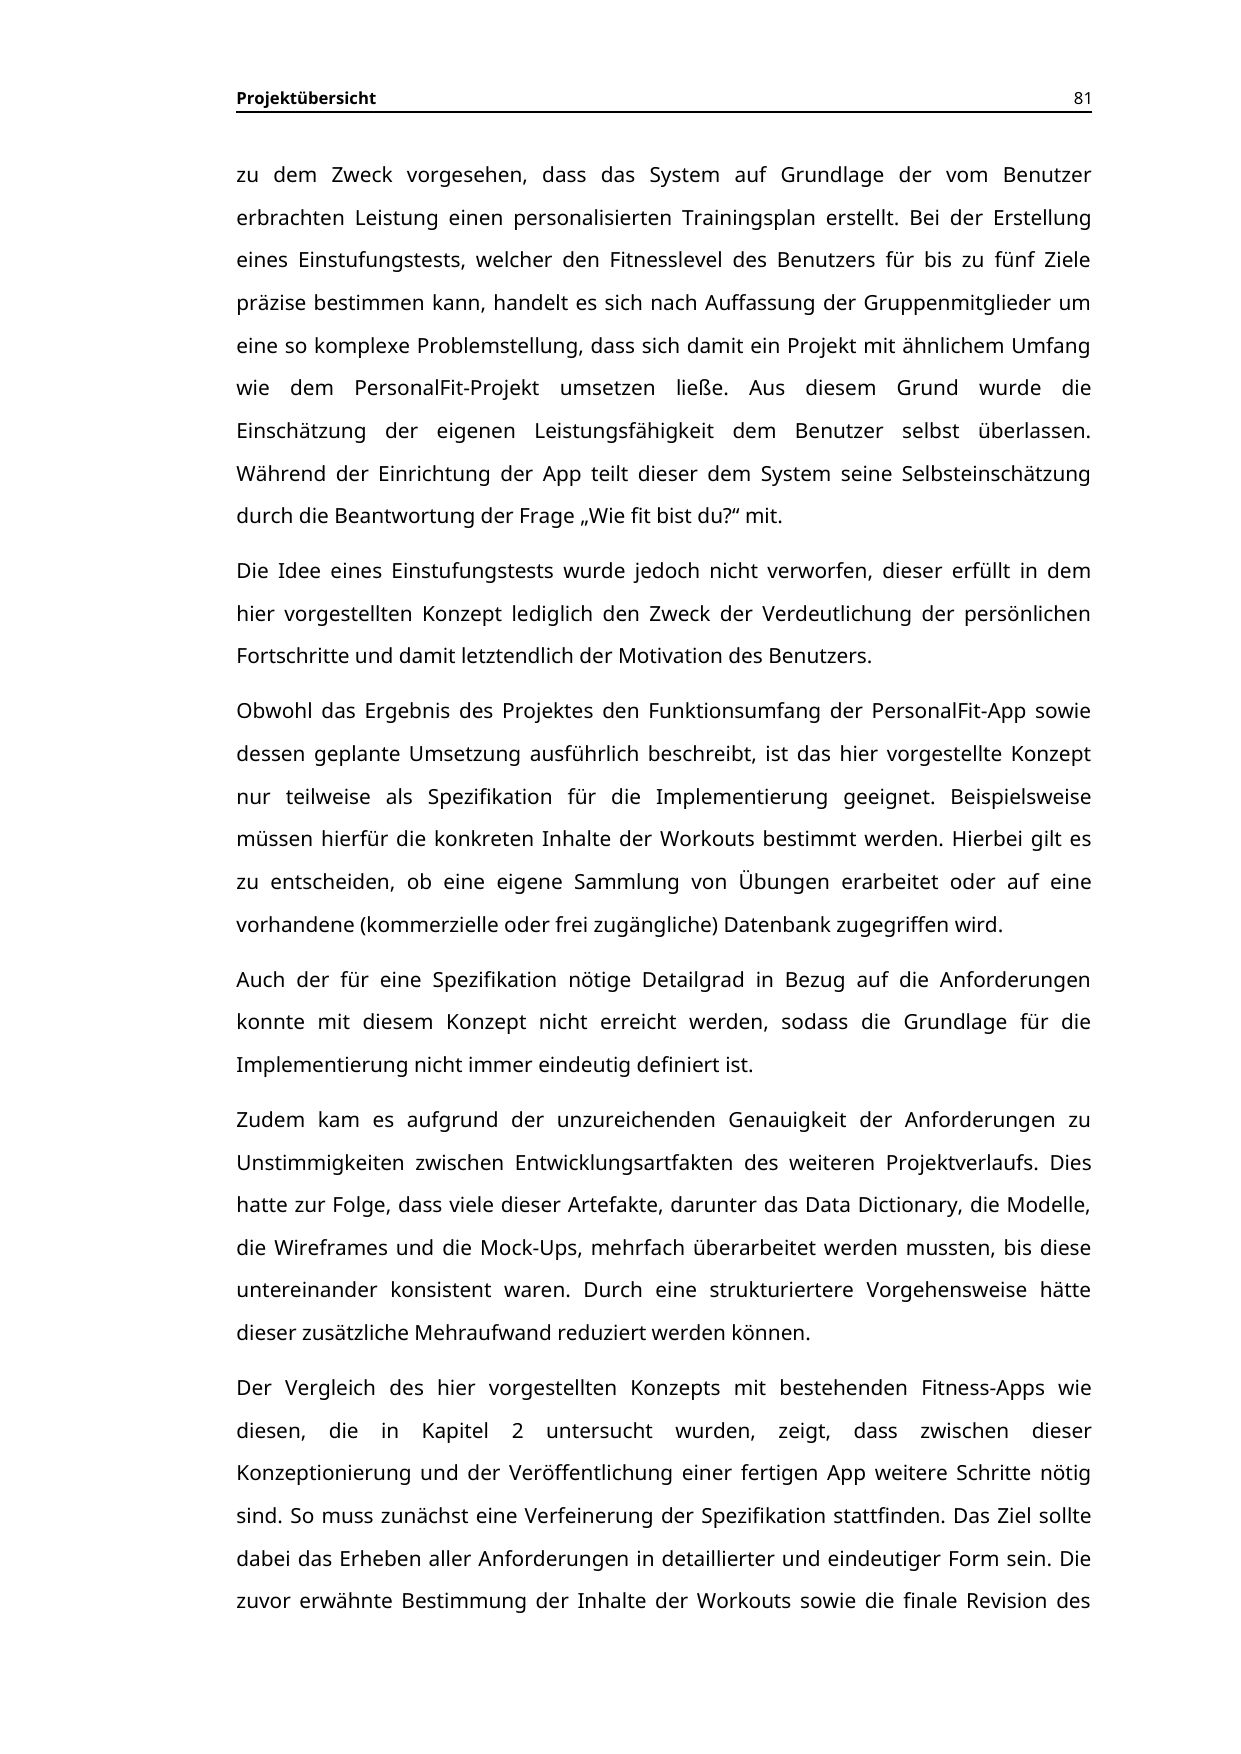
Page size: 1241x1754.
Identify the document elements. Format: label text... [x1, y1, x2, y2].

text Zudem kam es aufgrund der unzureichenden Genauigkeit der Anforderungen zu Unstimmigkeiten zwischen Entwicklungsartfakten des weiteren Projektverlaufs. Dies hatte zur Folge, dass viele dieser Artefakte, darunter das Data Dictionary, die Modelle, die Wireframes und die Mock-Ups, mehrfach überarbeitet werden mussten, bis diese untereinander konsistent waren. Durch eine strukturiertere Vorgehensweise hätte dieser zusätzliche Mehraufwand reduziert werden können. [236, 1105, 1092, 1347]
text Obwohl das Ergebnis des Projektes den Funktionsumfang der PersonalFit-App sowie dessen geplante Umsetzung ausführlich beschreibt, ist das hier vorgestellte Konzept nur teilweise als Spezifikation für die Implementierung geeignet. Beispielsweise müssen hierfür die konkreten Inhalte der Workouts bestimmt werden. Hierbei gilt es zu entscheiden, ob eine eigene Sammlung von Übungen erarbeitet oder auf eine vorhandene (kommerzielle oder frei zugängliche) Datenbank zugegriffen wird. [236, 697, 1092, 938]
text Auch der für eine Spezifikation nötige Detailgrad in Bezug auf die Anforderungen konnte mit diesem Konzept nicht erreicht werden, sodass die Grundlage für die Implementierung nicht immer eindeutig definiert ist. [236, 965, 1092, 1078]
text Die Idee eines Einstufungstests wurde jedoch nicht verworfen, dieser erfüllt in dem hier vorgestellten Konzept lediglich den Zweck der Verdeutlichung der persönlichen Fortschritte und damit letztendlich der Motivation des Benutzers. [236, 556, 1092, 670]
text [236, 1373, 1092, 1615]
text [236, 160, 1092, 530]
